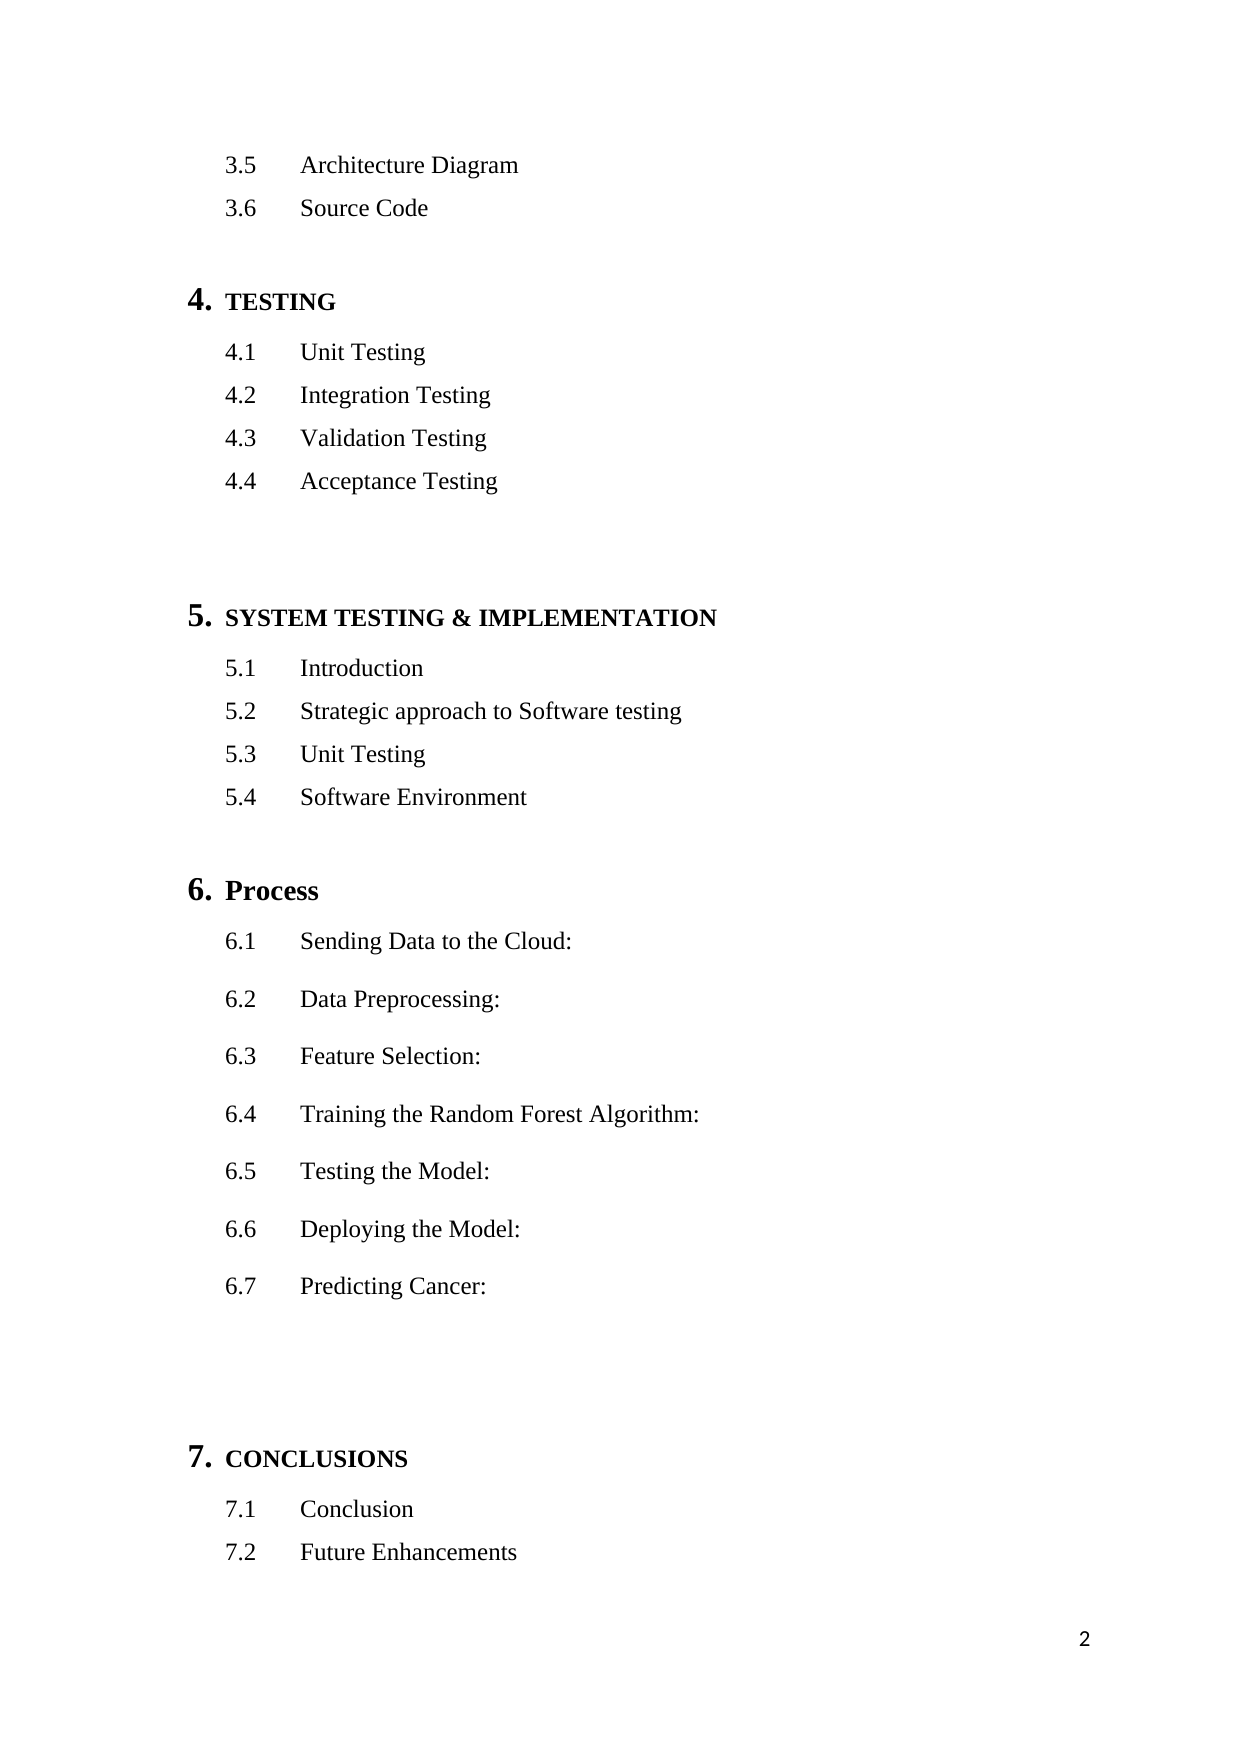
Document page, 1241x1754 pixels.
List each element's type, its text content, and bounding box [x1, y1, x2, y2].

list Unit Testing [225, 337, 1090, 366]
list Acceptance Testing [225, 466, 1090, 495]
list Process [187, 869, 1090, 907]
list CONCLUSIONS [187, 1437, 1090, 1475]
list Sending Data to the Cloud: [225, 926, 1090, 955]
list Training the Random Forest Algorithm: [225, 1099, 1090, 1127]
list Source Code [225, 193, 1090, 222]
list SYSTEM TESTING & IMPLEMENTATION [187, 596, 1090, 634]
list Deploying the Model: [225, 1214, 1090, 1242]
list Introduction [225, 653, 1090, 682]
list Predicting Cancer: [225, 1271, 1090, 1300]
list TESTING [187, 279, 1090, 318]
list Conclusion [225, 1494, 1090, 1523]
list Unit Testing [225, 739, 1090, 768]
list Integration Testing [225, 380, 1090, 409]
list Feature Selection: [225, 1041, 1090, 1070]
list Future Enhancements [225, 1537, 1090, 1566]
list Data Preprocessing: [225, 984, 1090, 1012]
list Strategic approach to Software testing [225, 696, 1090, 725]
list Software Environment [225, 782, 1090, 811]
list Validation Testing [225, 423, 1090, 452]
list Testing the Model: [225, 1156, 1090, 1185]
list Architecture Diagram [225, 150, 1090, 179]
